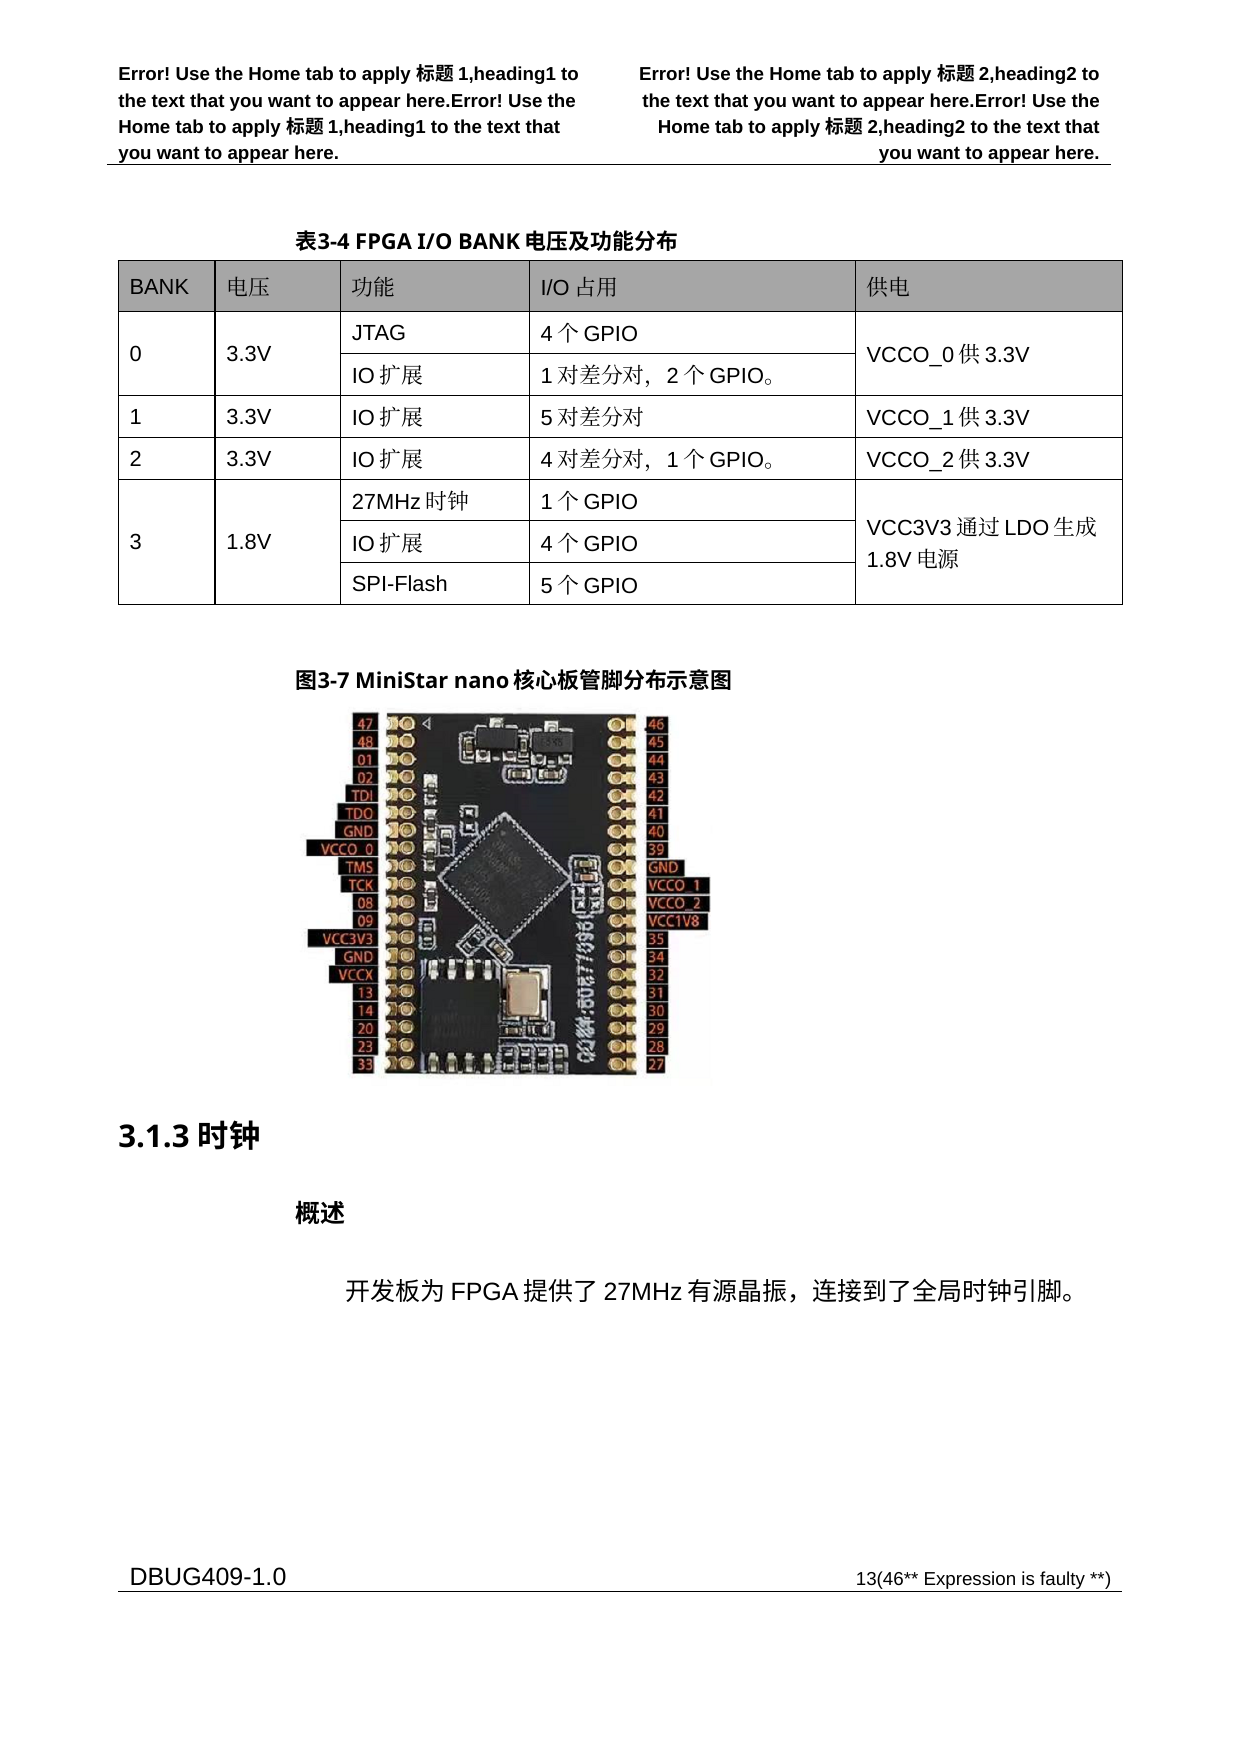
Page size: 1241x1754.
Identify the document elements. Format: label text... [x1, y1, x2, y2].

table_cell 2 [119, 438, 214, 478]
table_cell 3.3V [216, 312, 340, 395]
table_cell 1个GPIO [530, 480, 855, 520]
table_cell VCC3V3通过LDO生成1.8V电源 [856, 480, 1122, 604]
table_header I/O占用 [530, 261, 855, 311]
table_cell 3 [119, 480, 214, 604]
table_cell IO扩展 [341, 354, 529, 395]
table_cell 1.8V [216, 480, 340, 604]
table_cell 4个GPIO [530, 312, 855, 353]
table_header 功能 [341, 261, 529, 311]
picture [295, 703, 713, 1086]
table_cell IO扩展 [341, 396, 529, 437]
table_header 电压 [216, 261, 340, 311]
table_cell 3.3V [216, 396, 340, 437]
table_cell VCCO_0供3.3V [856, 312, 1122, 395]
table_header BANK [119, 261, 214, 311]
table_cell JTAG [341, 312, 529, 353]
subtitle 概述 [295, 1179, 1122, 1244]
table_cell VCCO_1供3.3V [856, 396, 1122, 437]
table_cell VCCO_2供3.3V [856, 438, 1122, 478]
table_cell 5个GPIO [530, 563, 855, 604]
table_cell 4对差分对，1个GPIO。 [530, 438, 855, 478]
table_cell IO扩展 [341, 521, 529, 562]
text 开发板为FPGA提供了27MHz有源晶振，连接到了全局时钟引脚。 [295, 1257, 1122, 1322]
subtitle 时钟 [118, 1102, 1122, 1167]
table_cell 5对差分对 [530, 396, 855, 437]
table_cell 0 [119, 312, 214, 395]
table_cell SPI-Flash [341, 563, 529, 604]
table_cell 4个GPIO [530, 521, 855, 562]
table_cell 1对差分对，2个GPIO。 [530, 354, 855, 395]
table_cell IO扩展 [341, 438, 529, 478]
table_header 供电 [856, 261, 1122, 311]
table_cell 3.3V [216, 438, 340, 478]
table_cell 1 [119, 396, 214, 437]
table_cell 27MHz时钟 [341, 480, 529, 520]
